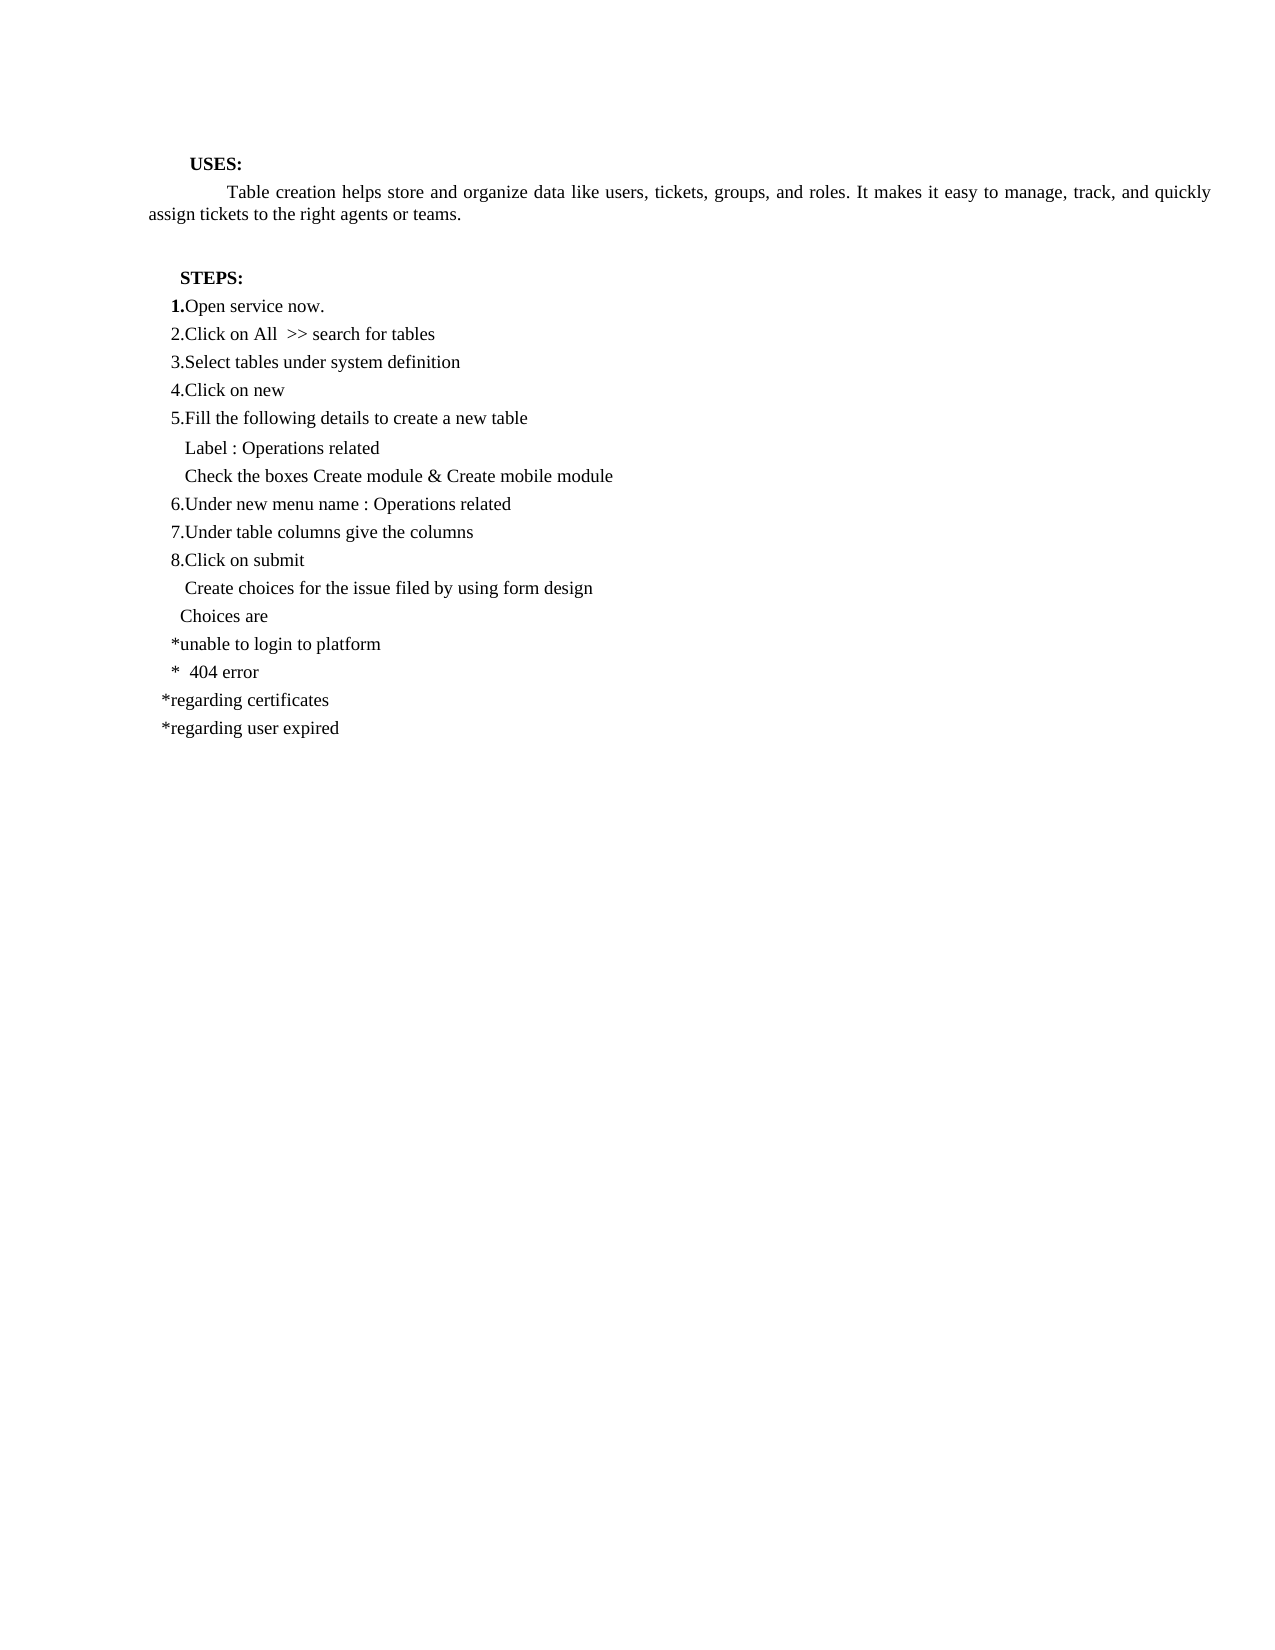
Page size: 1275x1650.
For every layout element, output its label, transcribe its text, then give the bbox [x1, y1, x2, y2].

text Choices are [147, 605, 1214, 627]
text *unable to login to platform [147, 633, 1214, 655]
text 3.Select tables under system definition [147, 351, 1214, 372]
text *regarding user expired [147, 717, 1214, 739]
text *regarding certificates [147, 689, 1214, 711]
text 5.Fill the following details to create a new table [147, 407, 1214, 428]
text 2.Click on All >> search for tables [147, 323, 1214, 344]
text * 404 error [147, 661, 1214, 683]
text Table creation helps store and organize data like users, tickets, groups, and roles. It makes it easy to manage, track, and quickly assign tickets to the right agents or teams. [147, 181, 1214, 224]
text 1.Open service now. [147, 294, 1214, 316]
text 8.Click on submit [147, 549, 1214, 571]
text 6.Under new menu name : Operations related [147, 493, 1214, 515]
text 7.Under table columns give the columns [147, 521, 1214, 543]
text 4.Click on new [147, 379, 1214, 400]
text USES: [147, 153, 1214, 175]
text STEPS: [147, 267, 1214, 288]
text Create choices for the issue filed by using form design [147, 577, 1214, 599]
text Label : Operations related [147, 437, 1214, 459]
text Check the boxes Create module & Create mobile module [147, 465, 1214, 487]
